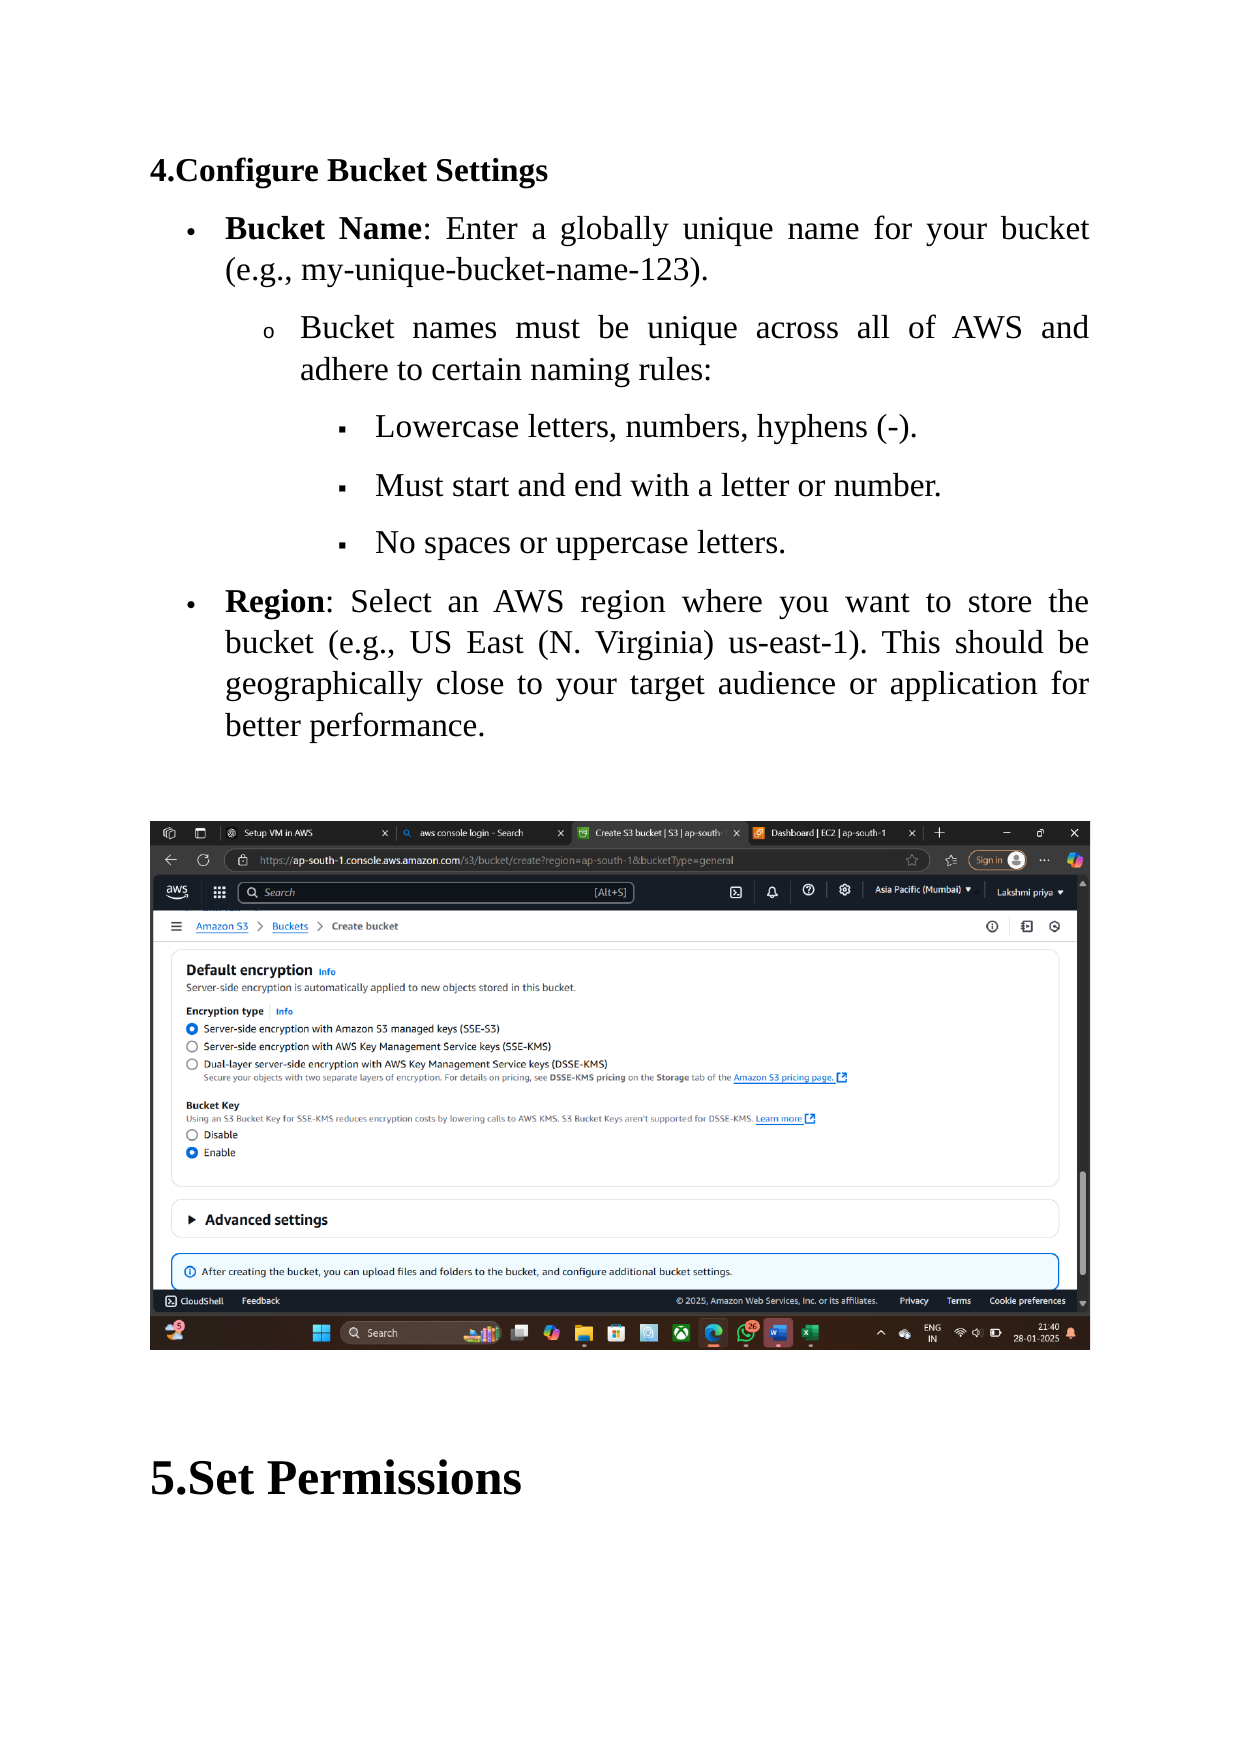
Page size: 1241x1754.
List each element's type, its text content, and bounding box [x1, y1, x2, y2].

list Lowercase letters, numbers, hyphens (-). [337, 407, 1090, 445]
list No spaces or uppercase letters. [337, 523, 1090, 561]
list Must start and end with a letter or number. [337, 465, 1090, 503]
list Region: Select an AWS region where you want to store the bucket (e.g., US East (N. Virginia) us-east-1). This should be geographically close to your target audience or application for better performance. [187, 581, 1090, 743]
text 5.Set Permissions [150, 1447, 1090, 1505]
text 4.Configure Bucket Settings [150, 150, 1090, 188]
list Bucket Name: Enter a globally unique name for your bucket (e.g., my-unique-bucket-name-123). [187, 208, 1090, 288]
list Bucket names must be unique across all of AWS and adhere to certain naming rules: [262, 307, 1090, 387]
picture [150, 821, 1091, 1350]
